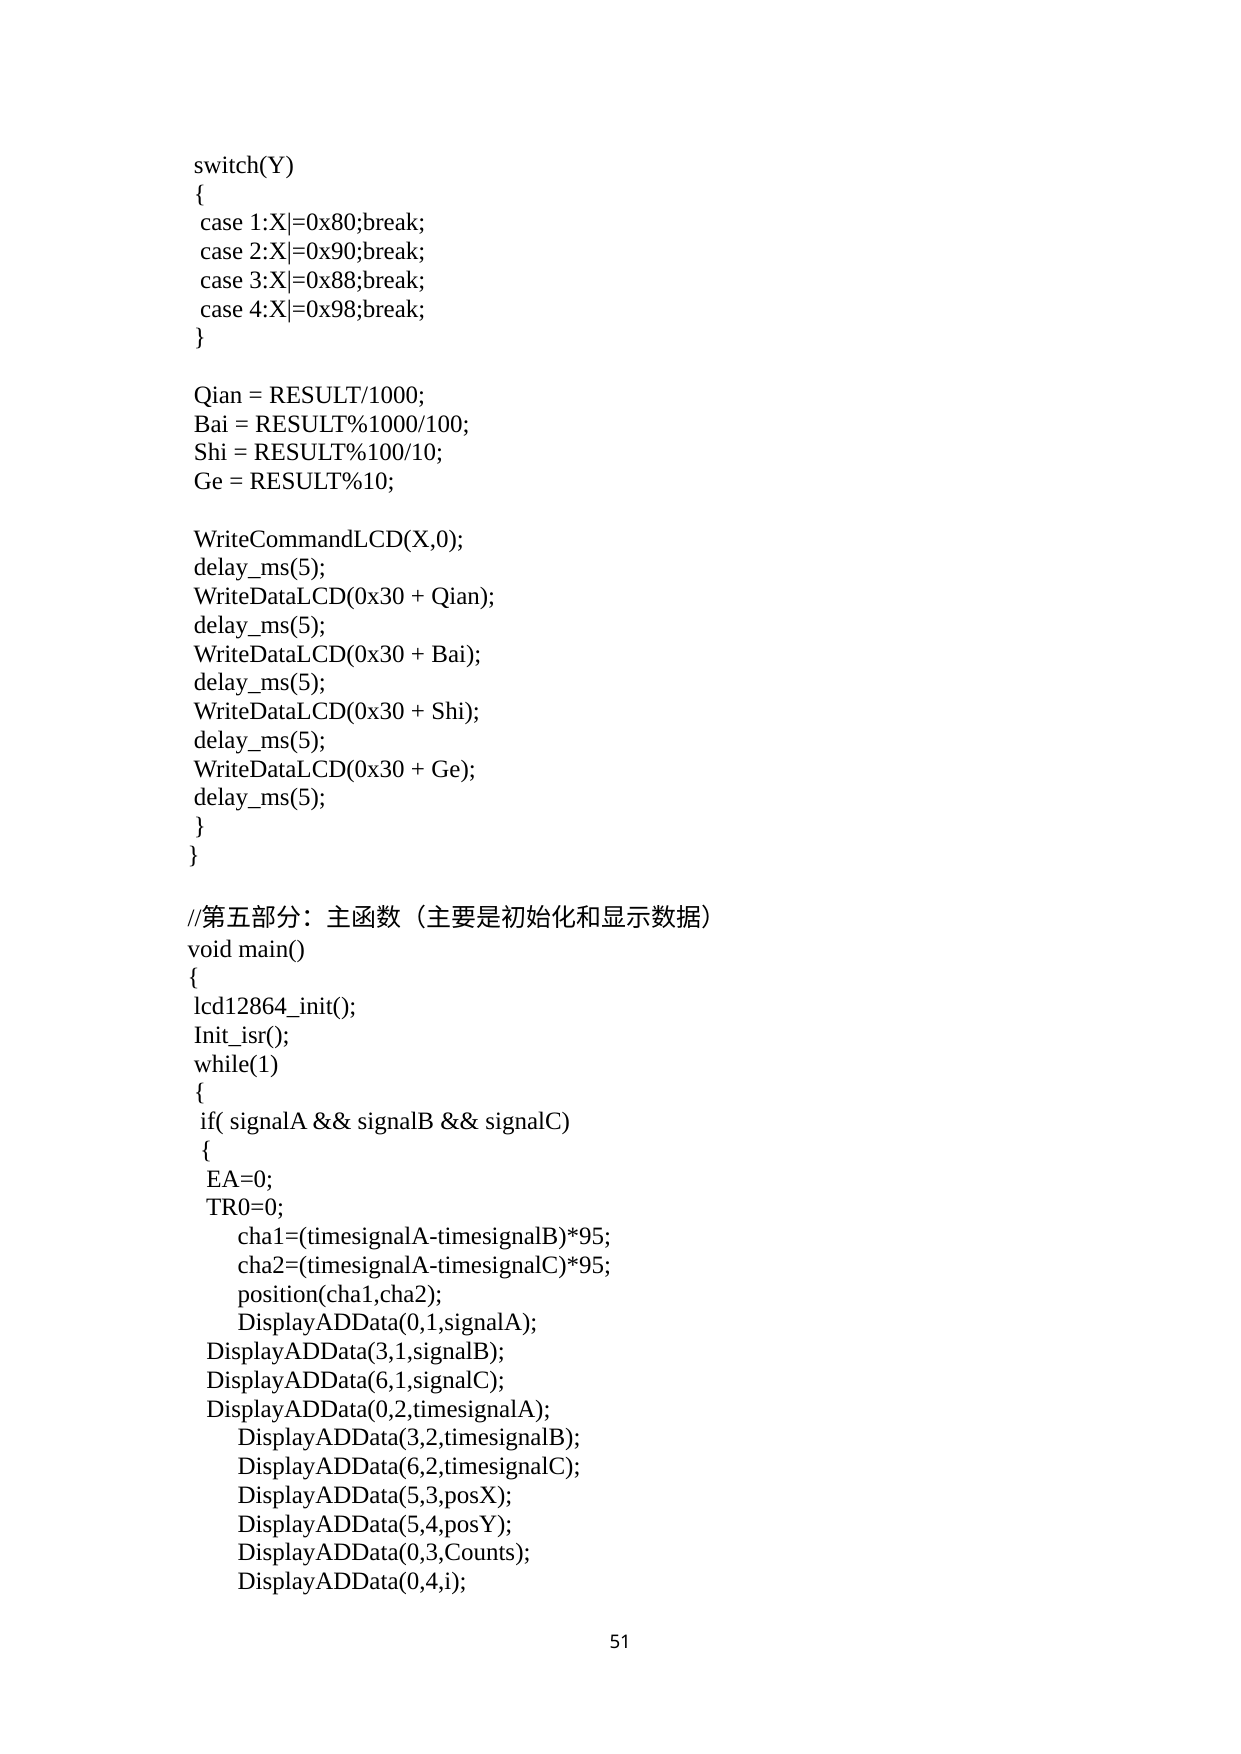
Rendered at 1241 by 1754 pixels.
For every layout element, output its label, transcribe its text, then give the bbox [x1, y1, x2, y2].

text DisplayADData(6,2,timesignalC); [187, 1451, 1053, 1480]
text { [187, 962, 1053, 991]
text cha1=(timesignalA-timesignalB)*95; [187, 1221, 1053, 1250]
text void main() [187, 934, 1053, 962]
text DisplayADData(3,2,timesignalB); [187, 1422, 1053, 1451]
text DisplayADData(0,2,timesignalA); [187, 1394, 1053, 1422]
text lcd12864_init(); [187, 991, 1053, 1020]
text delay_ms(5); [187, 667, 1053, 696]
text { [187, 1077, 1053, 1106]
text WriteCommandLCD(X,0); [187, 524, 1053, 552]
text WriteDataLCD(0x30 + Bai); [187, 639, 1053, 667]
text delay_ms(5); [187, 725, 1053, 754]
text position(cha1,cha2); [187, 1279, 1053, 1307]
text while(1) [187, 1049, 1053, 1077]
text DisplayADData(3,1,signalB); [187, 1336, 1053, 1365]
text case 4:X|=0x98;break; [187, 294, 1053, 322]
text WriteDataLCD(0x30 + Shi); [187, 696, 1053, 725]
text } [187, 811, 1053, 840]
text WriteDataLCD(0x30 + Qian); [187, 581, 1053, 610]
text } [187, 322, 1053, 351]
text DisplayADData(5,3,posX); [187, 1480, 1053, 1509]
text case 1:X|=0x80;break; [187, 207, 1053, 236]
text Qian = RESULT/1000; [187, 380, 1053, 409]
text Shi = RESULT%100/10; [187, 437, 1053, 466]
text delay_ms(5); [187, 610, 1053, 639]
text //第五部分：主函数（主要是初始化和显示数据） [187, 897, 1053, 934]
text TR0=0; [187, 1192, 1053, 1221]
text DisplayADData(6,1,signalC); [187, 1365, 1053, 1394]
text Init_isr(); [187, 1020, 1053, 1049]
text if( signalA && signalB && signalC) [187, 1106, 1053, 1135]
text WriteDataLCD(0x30 + Ge); [187, 754, 1053, 782]
text switch(Y) [187, 150, 1053, 179]
text DisplayADData(0,3,Counts); [187, 1537, 1053, 1566]
text Bai = RESULT%1000/100; [187, 409, 1053, 437]
text DisplayADData(5,4,posY); [187, 1509, 1053, 1537]
text DisplayADData(0,1,signalA); [187, 1307, 1053, 1336]
text EA=0; [187, 1164, 1053, 1192]
text DisplayADData(0,4,i); [187, 1566, 1053, 1595]
text case 2:X|=0x90;break; [187, 236, 1053, 265]
text { [187, 179, 1053, 207]
text case 3:X|=0x88;break; [187, 265, 1053, 294]
text Ge = RESULT%10; [187, 466, 1053, 495]
text delay_ms(5); [187, 552, 1053, 581]
text { [187, 1135, 1053, 1164]
text delay_ms(5); [187, 782, 1053, 811]
text } [187, 840, 1053, 869]
text cha2=(timesignalA-timesignalC)*95; [187, 1250, 1053, 1279]
